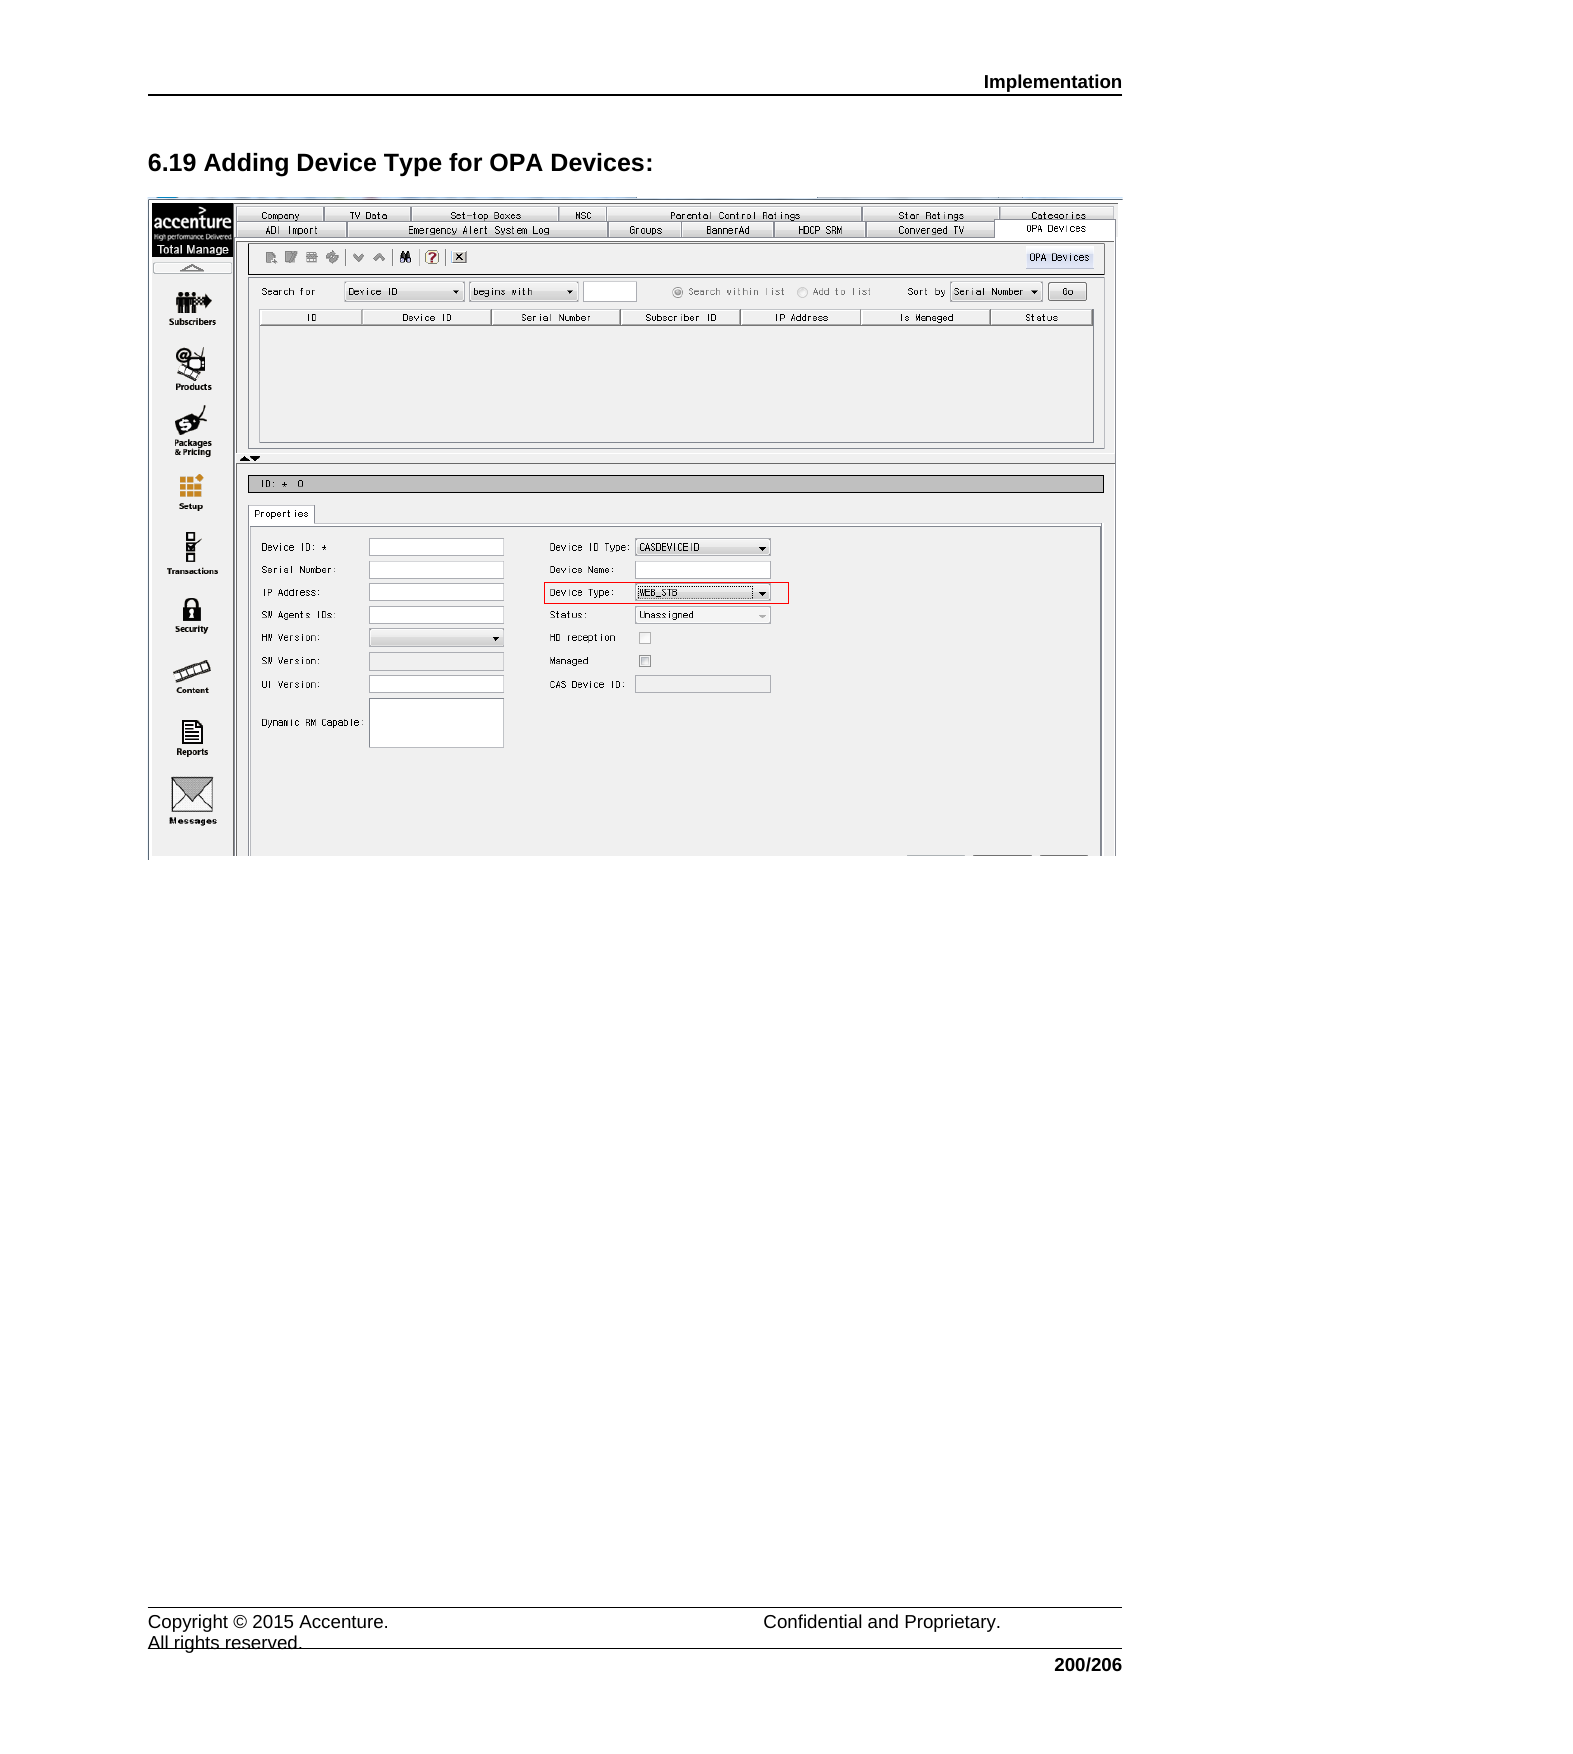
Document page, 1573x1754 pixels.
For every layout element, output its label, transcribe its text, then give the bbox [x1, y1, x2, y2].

subtitle Adding Device Type for OPA Devices: [148, 148, 1122, 176]
picture [147, 197, 1123, 860]
